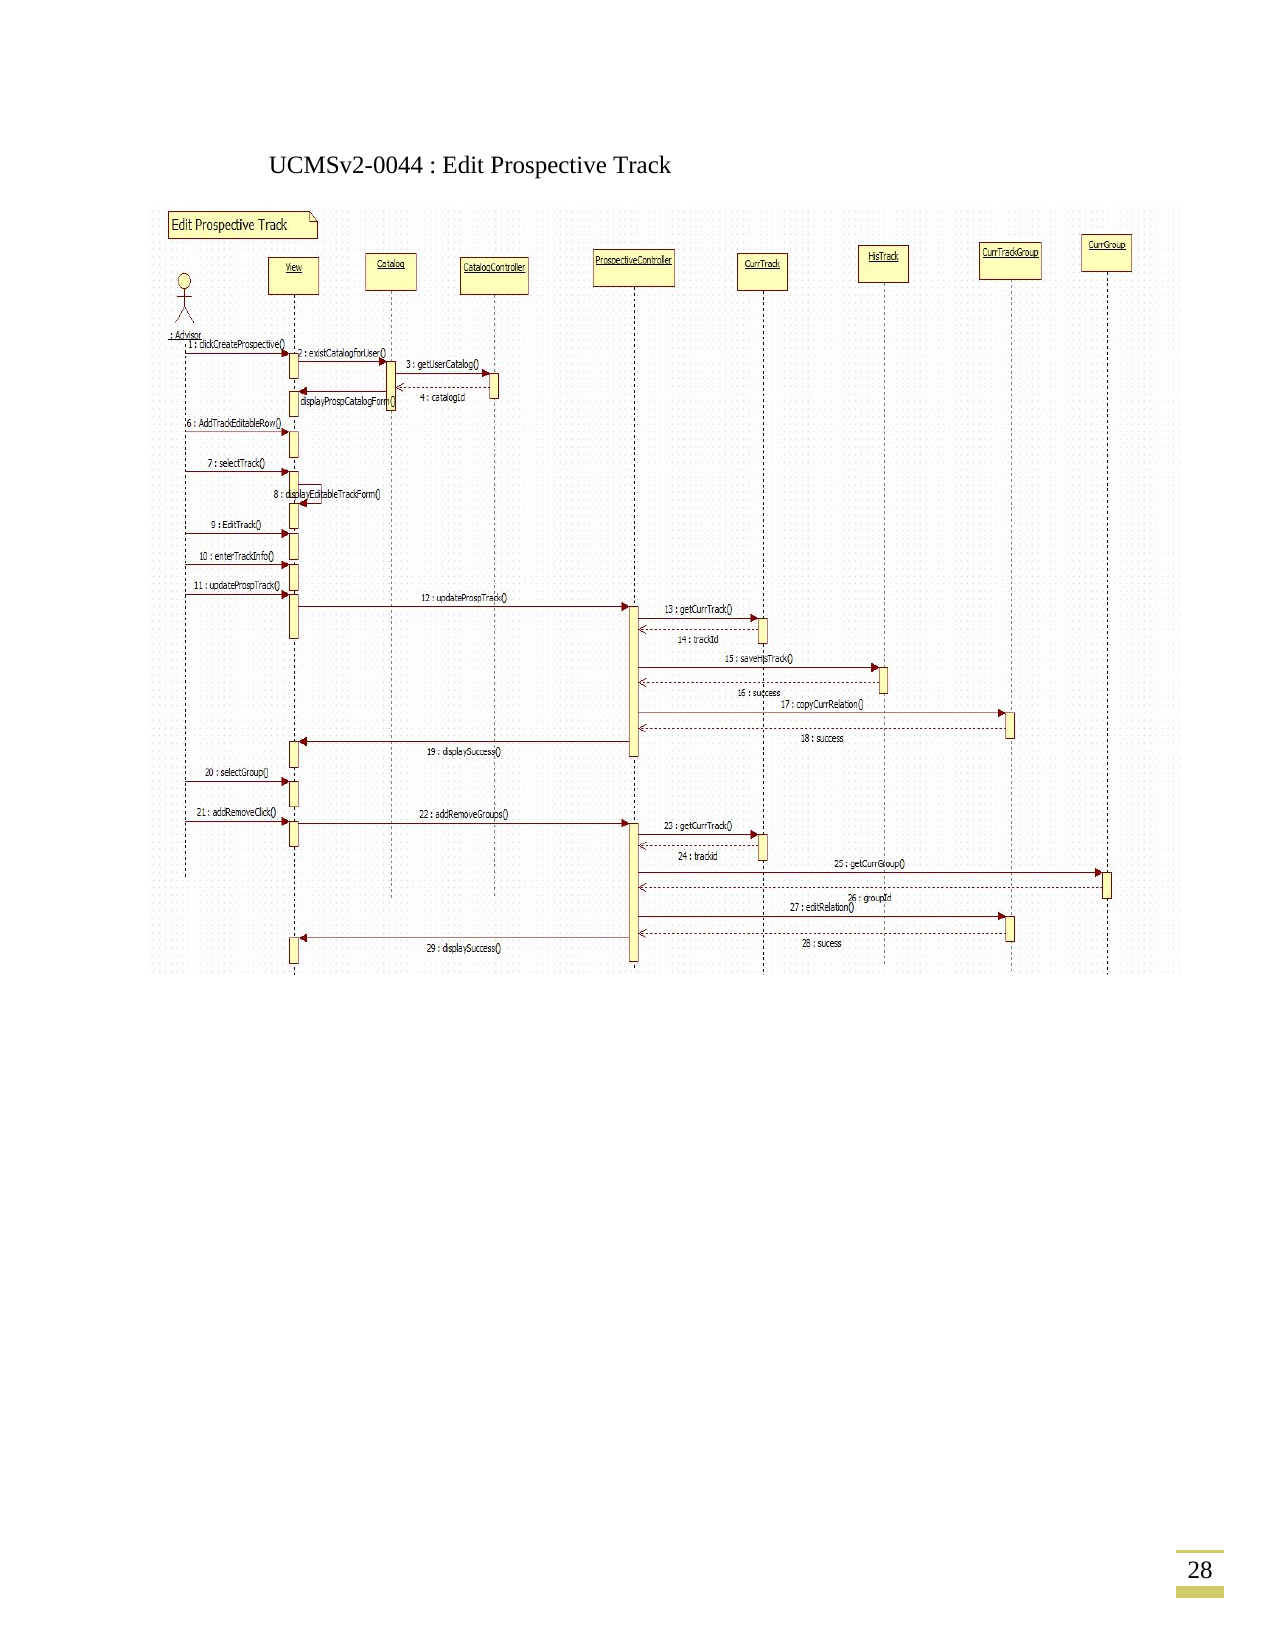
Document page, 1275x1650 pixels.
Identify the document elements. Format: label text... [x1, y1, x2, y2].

picture [150, 207, 1185, 975]
text UCMSv2-0044 : Edit Prospective Track [269, 150, 1125, 179]
